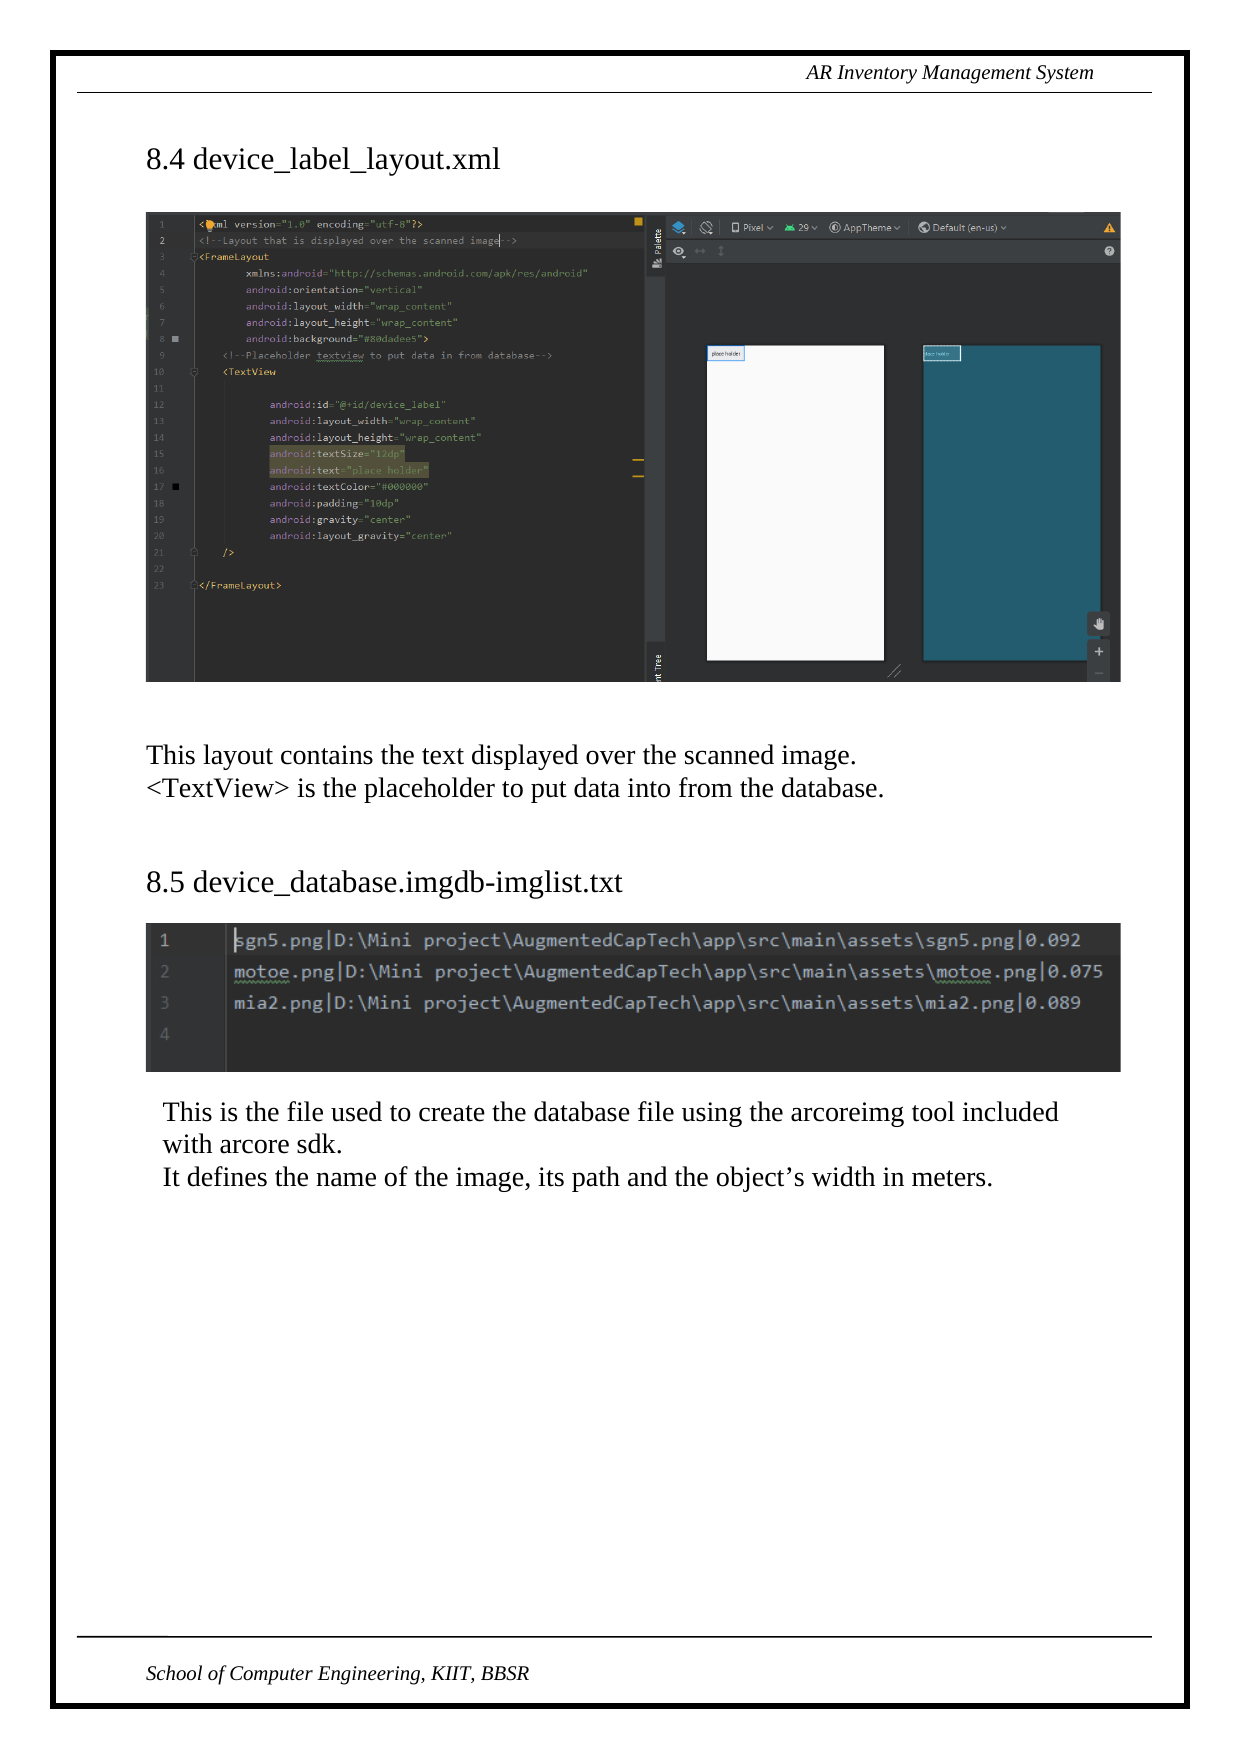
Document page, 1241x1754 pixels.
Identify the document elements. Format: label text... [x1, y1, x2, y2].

text It defines the name of the image, its path and the object’s width in meters. [162, 1160, 1096, 1192]
text This is the file used to create the database file using the arcoreimg tool included with arcore sdk. [162, 1095, 1096, 1160]
picture [145, 923, 1121, 1072]
text 8.4 device_label_layout.xml [146, 141, 1096, 176]
text 8.5 device_database.imgdb-imglist.txt [146, 863, 1096, 899]
text <TextView> is the placeholder to put data into from the database. [146, 771, 1096, 803]
text This layout contains the text displayed over the scanned image. [146, 738, 1096, 771]
picture [145, 212, 1121, 682]
